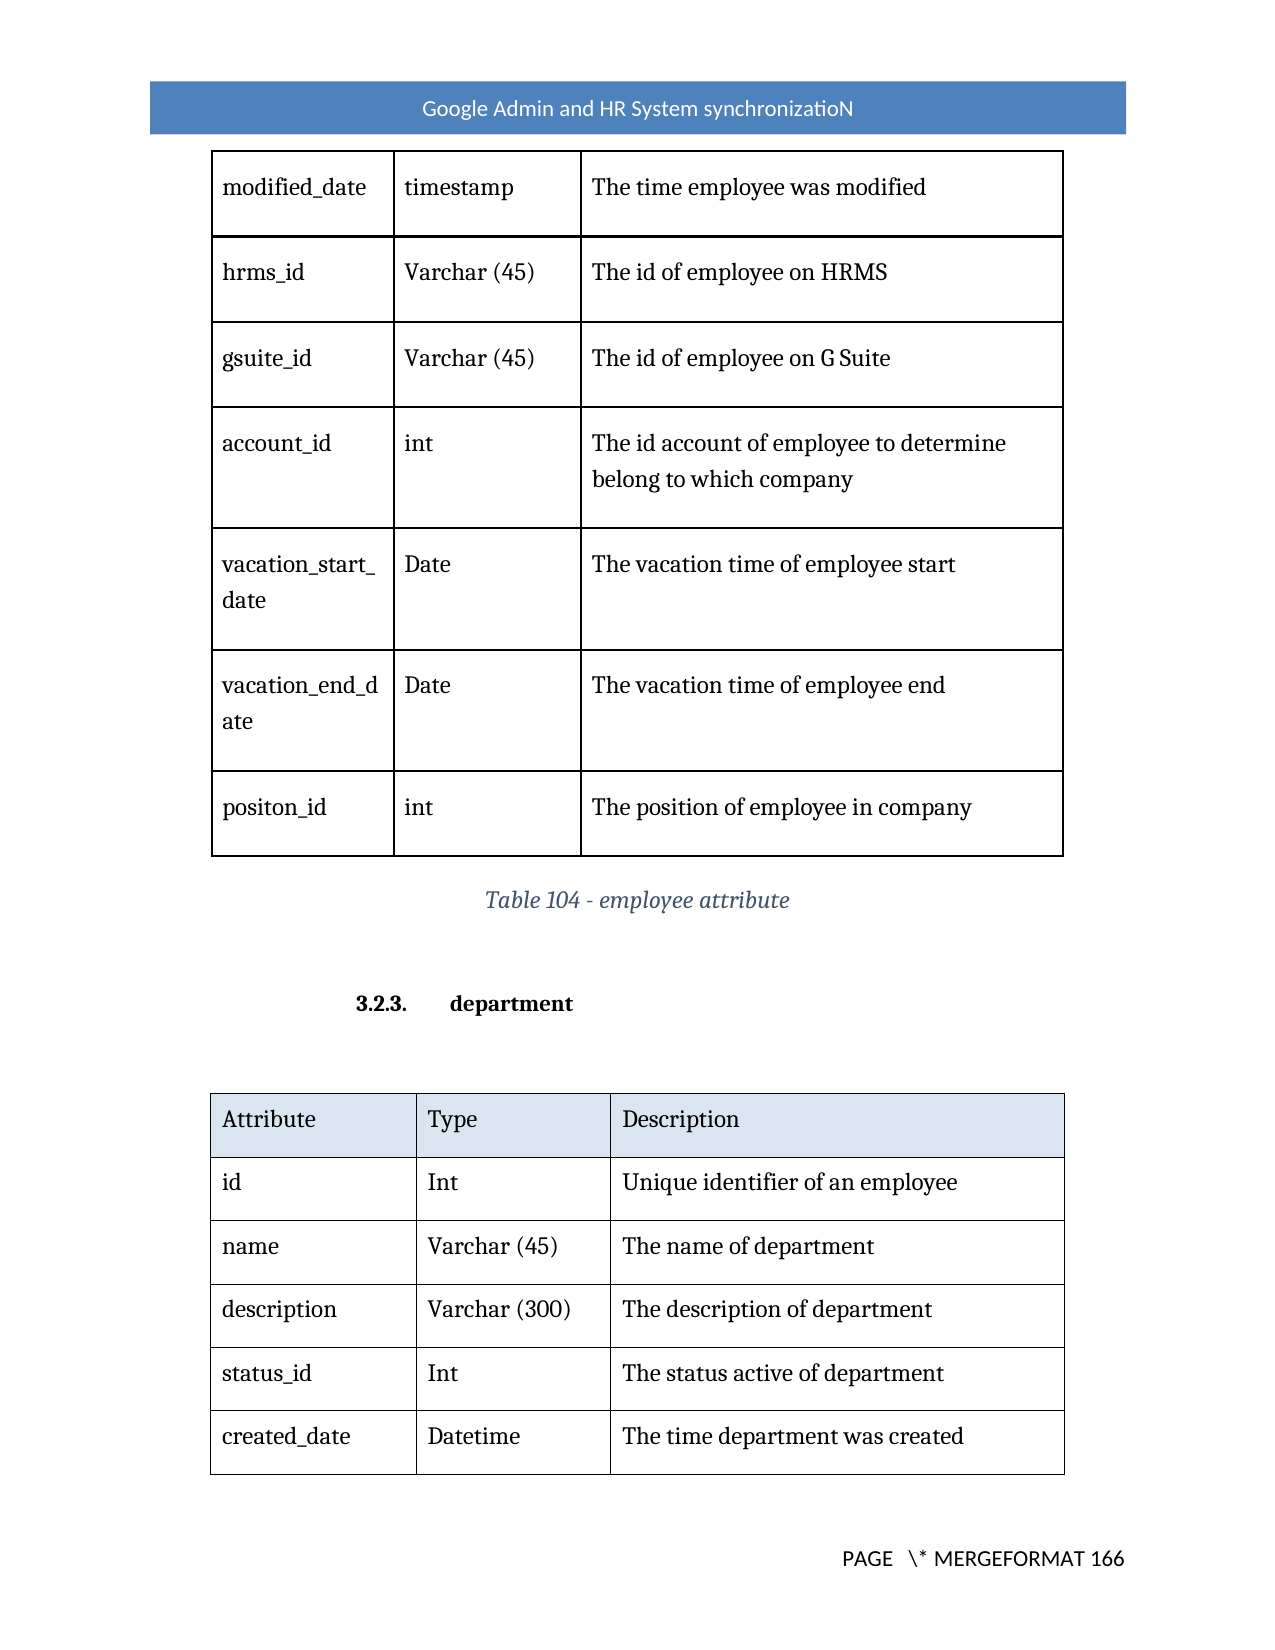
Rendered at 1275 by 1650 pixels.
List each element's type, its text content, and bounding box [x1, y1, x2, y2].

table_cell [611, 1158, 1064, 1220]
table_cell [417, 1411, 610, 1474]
text Table 104 - employee attribute [150, 886, 1125, 915]
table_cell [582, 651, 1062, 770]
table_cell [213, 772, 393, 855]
subtitle department [356, 991, 1125, 1017]
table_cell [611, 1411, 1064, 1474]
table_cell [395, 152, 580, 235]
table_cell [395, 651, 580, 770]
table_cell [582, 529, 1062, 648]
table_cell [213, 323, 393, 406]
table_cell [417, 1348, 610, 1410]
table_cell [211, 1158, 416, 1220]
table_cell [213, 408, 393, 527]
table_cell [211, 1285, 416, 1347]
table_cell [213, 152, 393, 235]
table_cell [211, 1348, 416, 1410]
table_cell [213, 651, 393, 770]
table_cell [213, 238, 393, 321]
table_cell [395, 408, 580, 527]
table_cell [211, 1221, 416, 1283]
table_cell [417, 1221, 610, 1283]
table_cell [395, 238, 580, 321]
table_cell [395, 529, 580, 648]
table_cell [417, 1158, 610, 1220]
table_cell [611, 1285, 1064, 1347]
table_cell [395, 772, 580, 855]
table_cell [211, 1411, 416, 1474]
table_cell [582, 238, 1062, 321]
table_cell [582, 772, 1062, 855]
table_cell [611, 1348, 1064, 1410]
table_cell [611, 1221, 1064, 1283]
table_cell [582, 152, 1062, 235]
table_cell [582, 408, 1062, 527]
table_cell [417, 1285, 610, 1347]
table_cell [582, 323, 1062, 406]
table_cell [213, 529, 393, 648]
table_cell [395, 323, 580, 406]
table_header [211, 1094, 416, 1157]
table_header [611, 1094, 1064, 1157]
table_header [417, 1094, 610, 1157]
